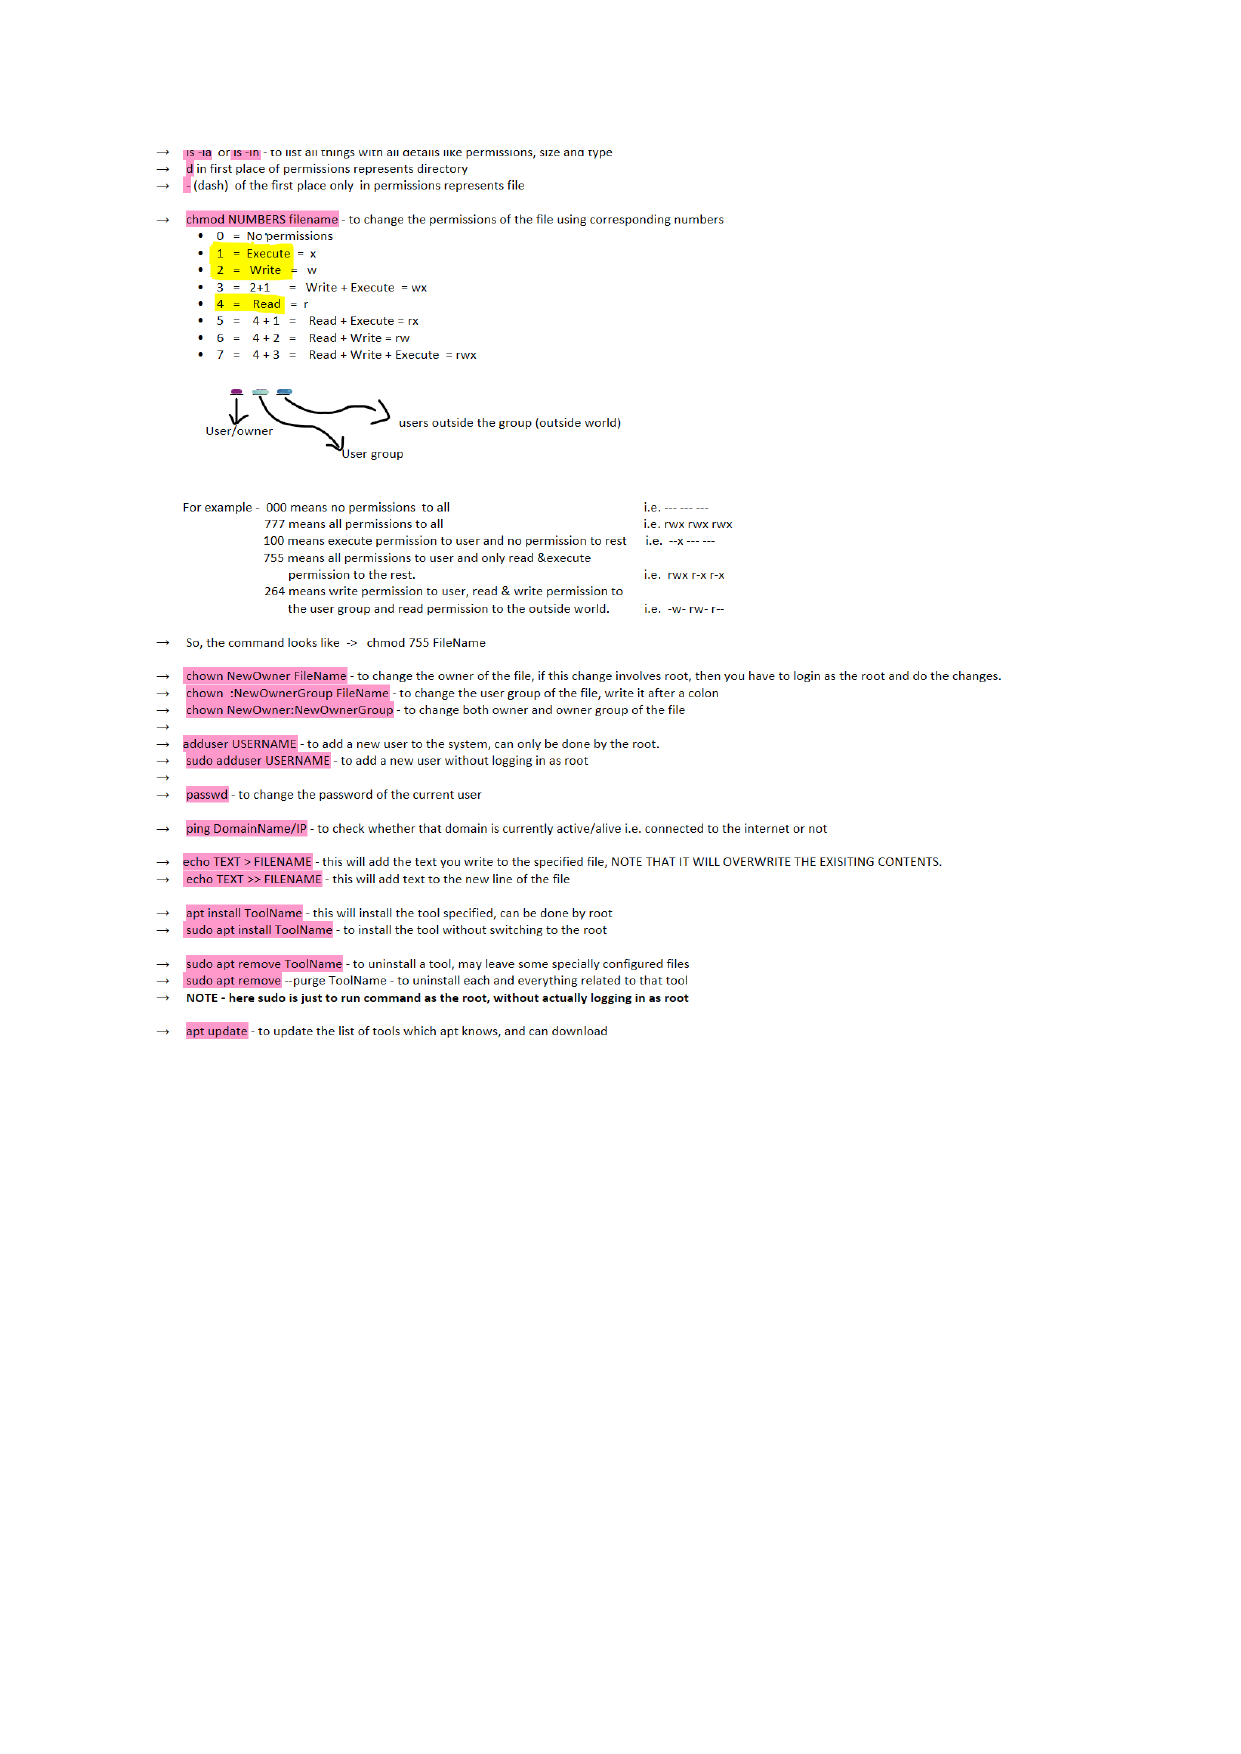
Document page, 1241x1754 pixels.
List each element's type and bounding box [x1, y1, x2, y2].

picture [150, 150, 1091, 1056]
